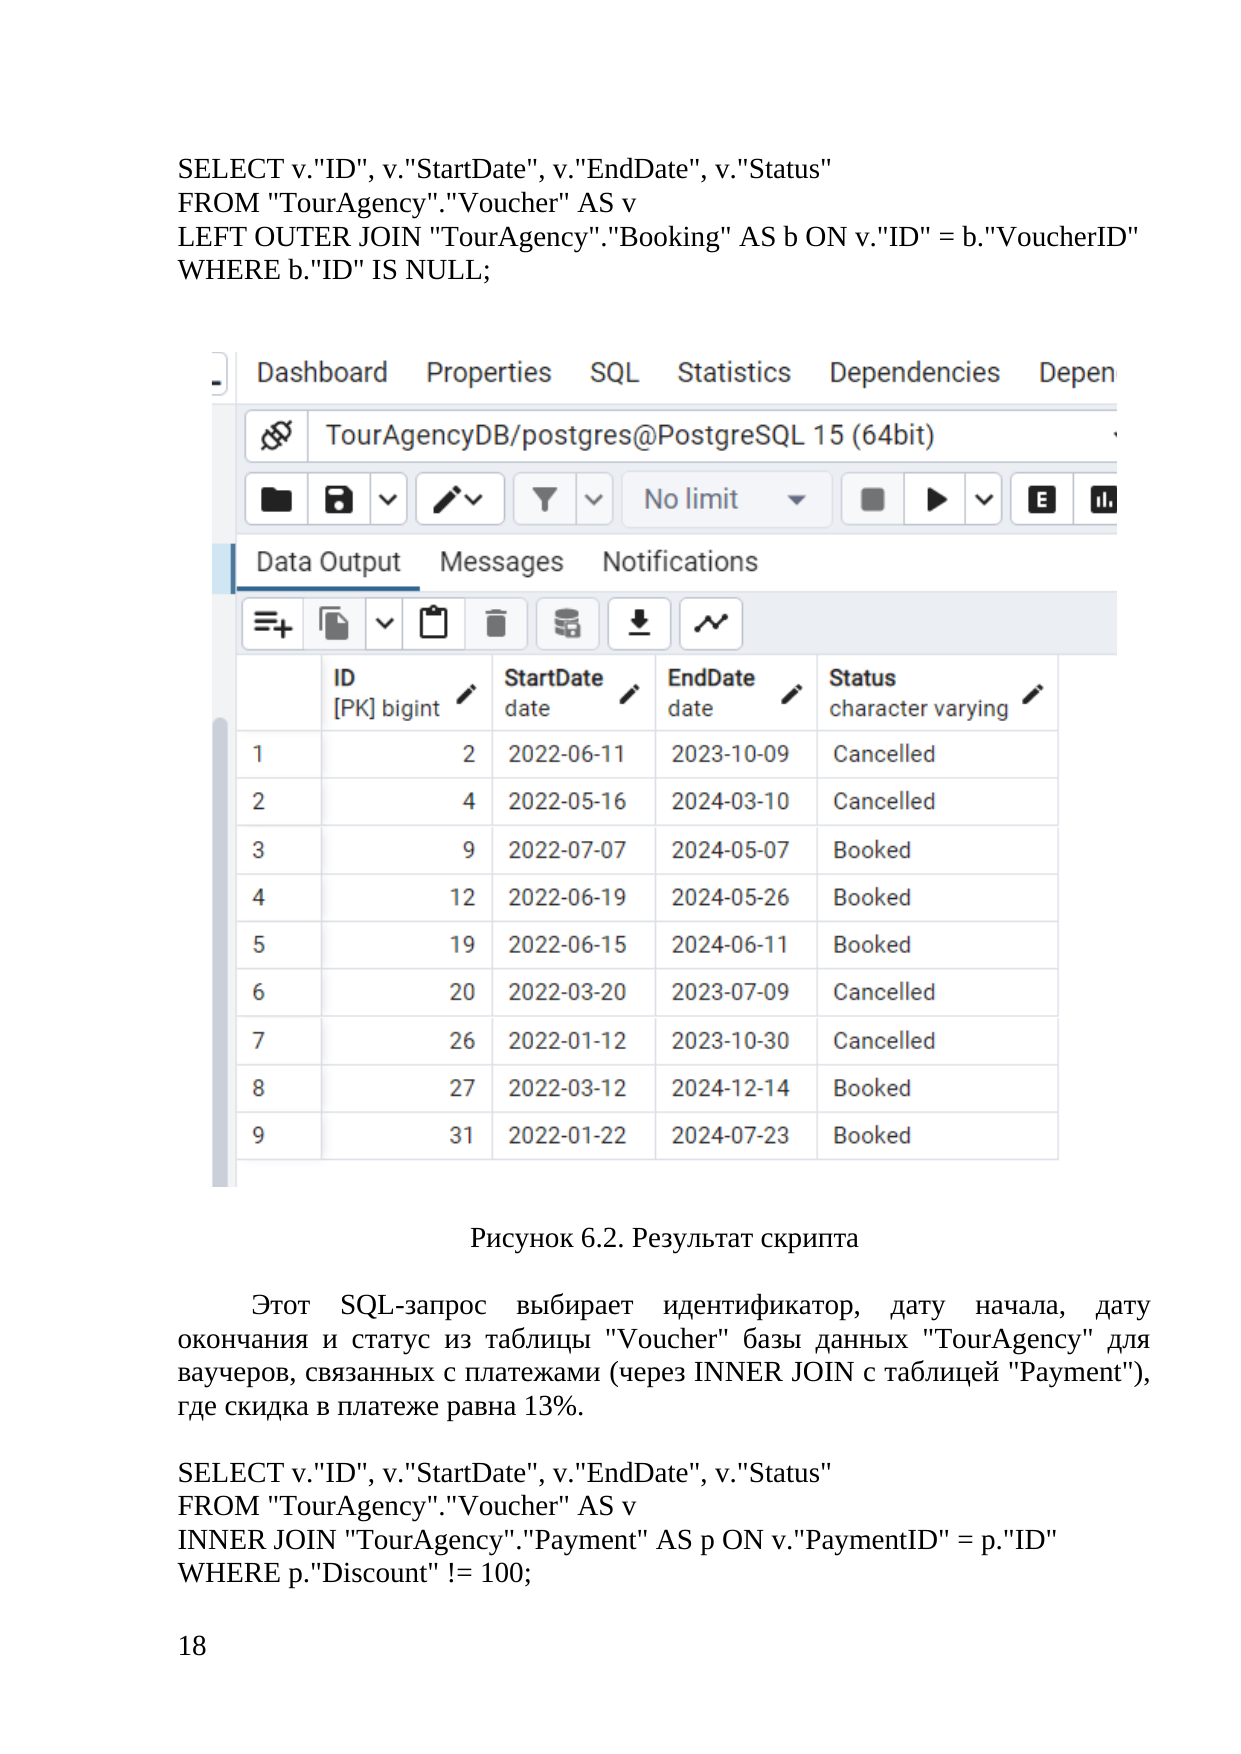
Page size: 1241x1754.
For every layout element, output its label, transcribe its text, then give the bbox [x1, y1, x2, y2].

text LEFT OUTER JOIN "TourAgency"."Booking" AS b ON v."ID" = b."VoucherID" [177, 219, 1152, 252]
text Рисунок 6.2. Результат скрипта [177, 1220, 1152, 1254]
text WHERE b."ID" IS NULL; [177, 252, 1152, 286]
text FROM "TourAgency"."Voucher" AS v [177, 1488, 1152, 1522]
text SELECT v."ID", v."StartDate", v."EndDate", v."Status" [177, 1455, 1152, 1488]
picture [211, 352, 1117, 1187]
text FROM "TourAgency"."Voucher" AS v [177, 185, 1152, 219]
text INNER JOIN "TourAgency"."Payment" AS p ON v."PaymentID" = p."ID" [177, 1522, 1152, 1556]
text SELECT v."ID", v."StartDate", v."EndDate", v."Status" [177, 152, 1152, 185]
text Этот SQL-запрос выбирает идентификатор, дату начала, дату окончания и статус из таблицы "Voucher" базы данных "TourAgency" для ваучеров, связанных с платежами (через INNER JOIN с таблицей "Payment"), где скидка в платеже равна 13%. [177, 1287, 1152, 1421]
text WHERE p."Discount" != 100; [177, 1556, 1152, 1589]
